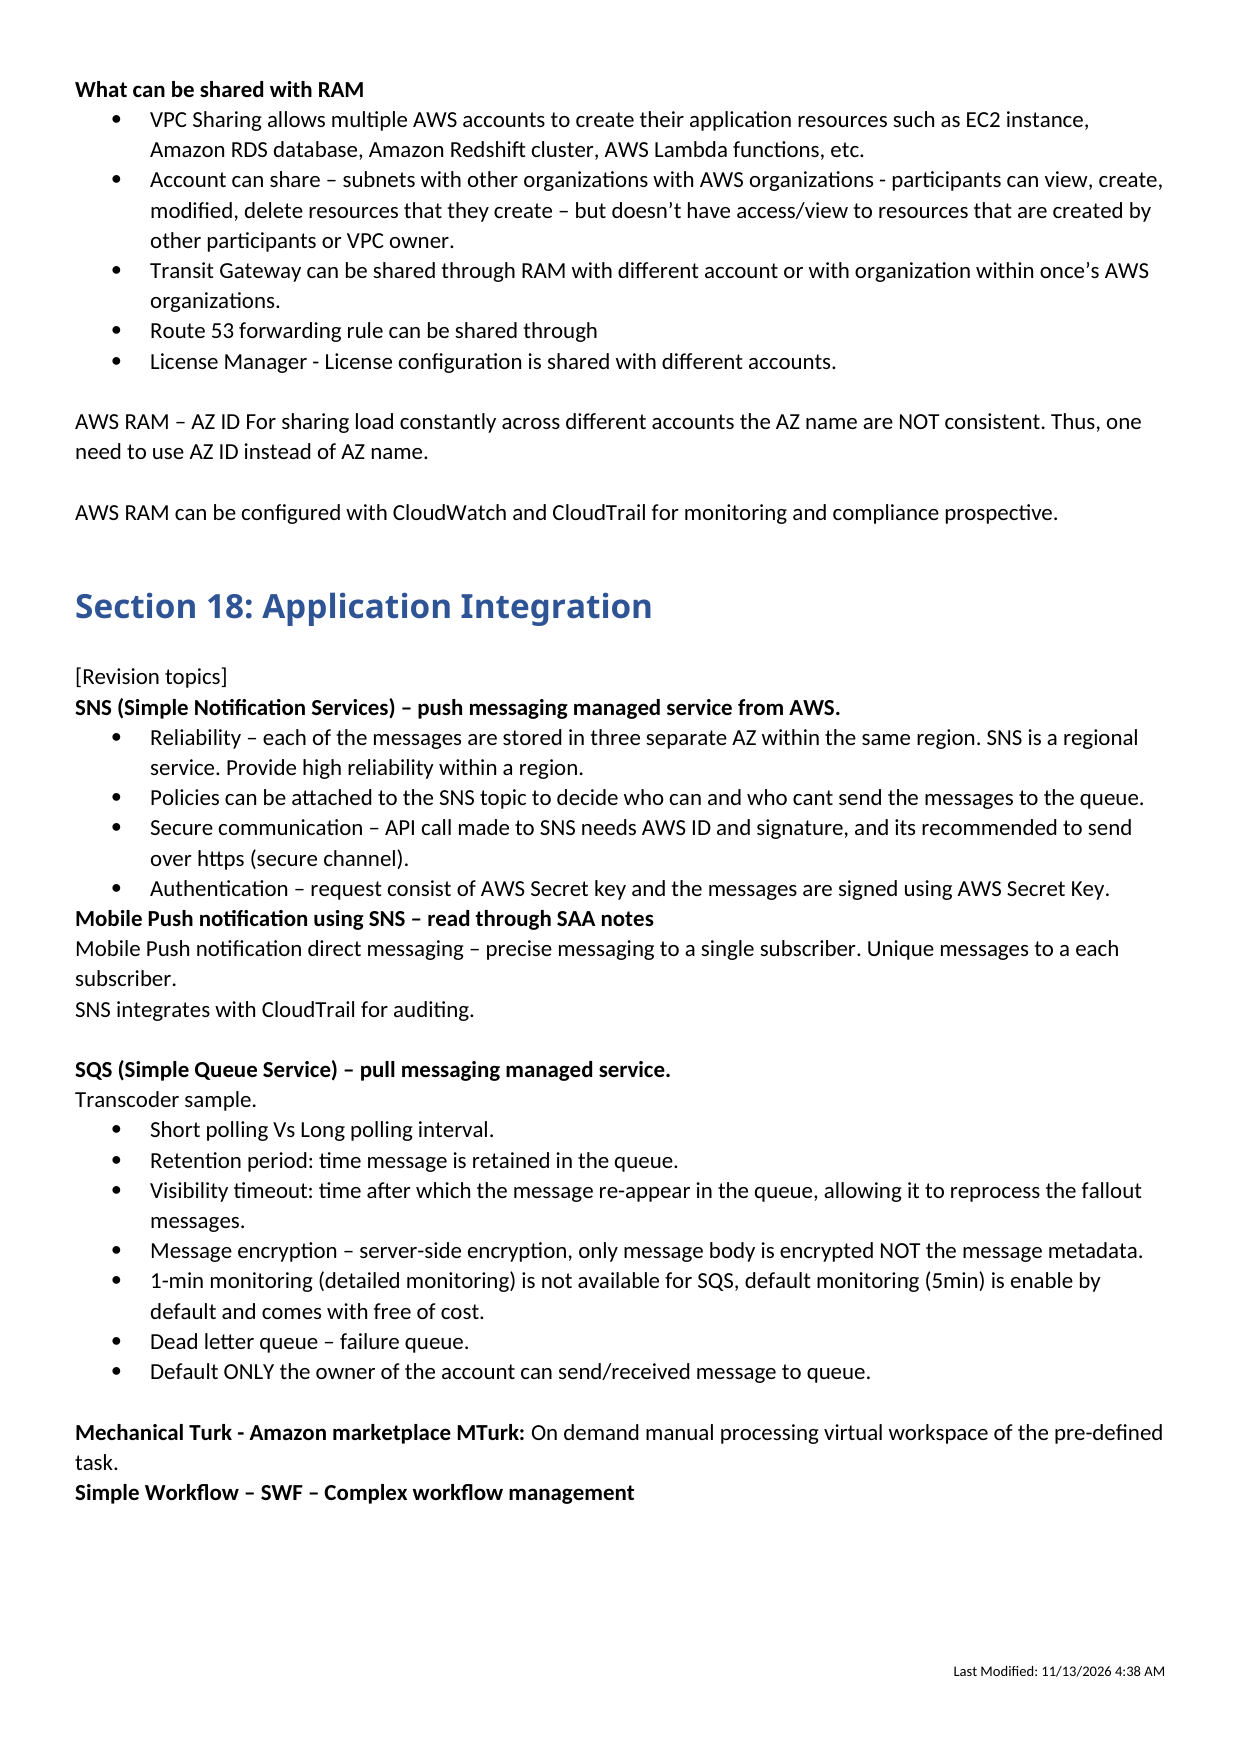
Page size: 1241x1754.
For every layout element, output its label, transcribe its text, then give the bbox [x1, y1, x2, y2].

list VPC Sharing allows multiple AWS accounts to create their application resources such as EC2 instance, Amazon RDS database, Amazon Redshift cluster, AWS Lambda functions, etc. [112, 105, 1165, 163]
text SQS (Simple Queue Service) – pull messaging managed service. [75, 1055, 1165, 1083]
text SNS integrates with CloudTrail for auditing. [75, 995, 1165, 1023]
text Mechanical Turk - Amazon marketplace MTurk: On demand manual processing virtual workspace of the pre-defined task. [75, 1418, 1165, 1476]
text Transcoder sample. [75, 1085, 1165, 1113]
list Route 53 forwarding rule can be shared through [112, 317, 1165, 345]
text Mobile Push notification direct messaging – precise messaging to a single subscriber. Unique messages to a each subscriber. [75, 934, 1165, 993]
list Message encryption – server-side encryption, only message body is encrypted NOT the message metadata. [112, 1236, 1165, 1264]
list Authentication – request consist of AWS Secret key and the messages are signed using AWS Secret Key. [112, 874, 1165, 902]
text Mobile Push notification using SNS – read through SAA notes [75, 904, 1165, 932]
list Transit Gateway can be shared through RAM with different account or with organization within once’s AWS organizations. [112, 256, 1165, 314]
list Short polling Vs Long polling interval. [112, 1116, 1165, 1144]
text What can be shared with RAM [75, 75, 1165, 103]
list Account can share – subnets with other organizations with AWS organizations - participants can view, create, modified, delete resources that they create – but doesn’t have access/view to resources that are created by other participants or VPC owner. [112, 166, 1165, 254]
text AWS RAM can be configured with CloudWatch and CloudTrail for monitoring and compliance prospective. [75, 498, 1165, 526]
list 1-min monitoring (detailed monitoring) is not available for SQS, default monitoring (5min) is enable by default and comes with free of cost. [112, 1267, 1165, 1325]
text Simple Workflow – SWF – Complex workflow management [75, 1478, 1165, 1506]
text AWS RAM – AZ ID For sharing load constantly across different accounts the AZ name are NOT consistent. Thus, one need to use AZ ID instead of AZ name. [75, 407, 1165, 466]
list Dead letter queue – failure queue. [112, 1327, 1165, 1355]
list License Manager - License configuration is shared with different accounts. [112, 347, 1165, 375]
list Default ONLY the owner of the account can send/received message to queue. [112, 1357, 1165, 1385]
text SNS (Simple Notification Services) – push messaging managed service from AWS. [75, 693, 1165, 721]
list Policies can be attached to the SNS topic to decide who can and who cant send the messages to the queue. [112, 783, 1165, 811]
list Secure communication – API call made to SNS needs AWS ID and signature, and its recommended to send over https (secure channel). [112, 813, 1165, 872]
text [Revision topics] [75, 662, 1165, 691]
subtitle Section 18: Application Integration [75, 583, 1165, 629]
list Visibility timeout: time after which the message re-appear in the queue, allowing it to reprocess the fallout messages. [112, 1176, 1165, 1234]
list Reliability – each of the messages are stored in three separate AZ within the same region. SNS is a regional service. Provide high reliability within a region. [112, 723, 1165, 781]
list Retention period: time message is retained in the queue. [112, 1146, 1165, 1174]
